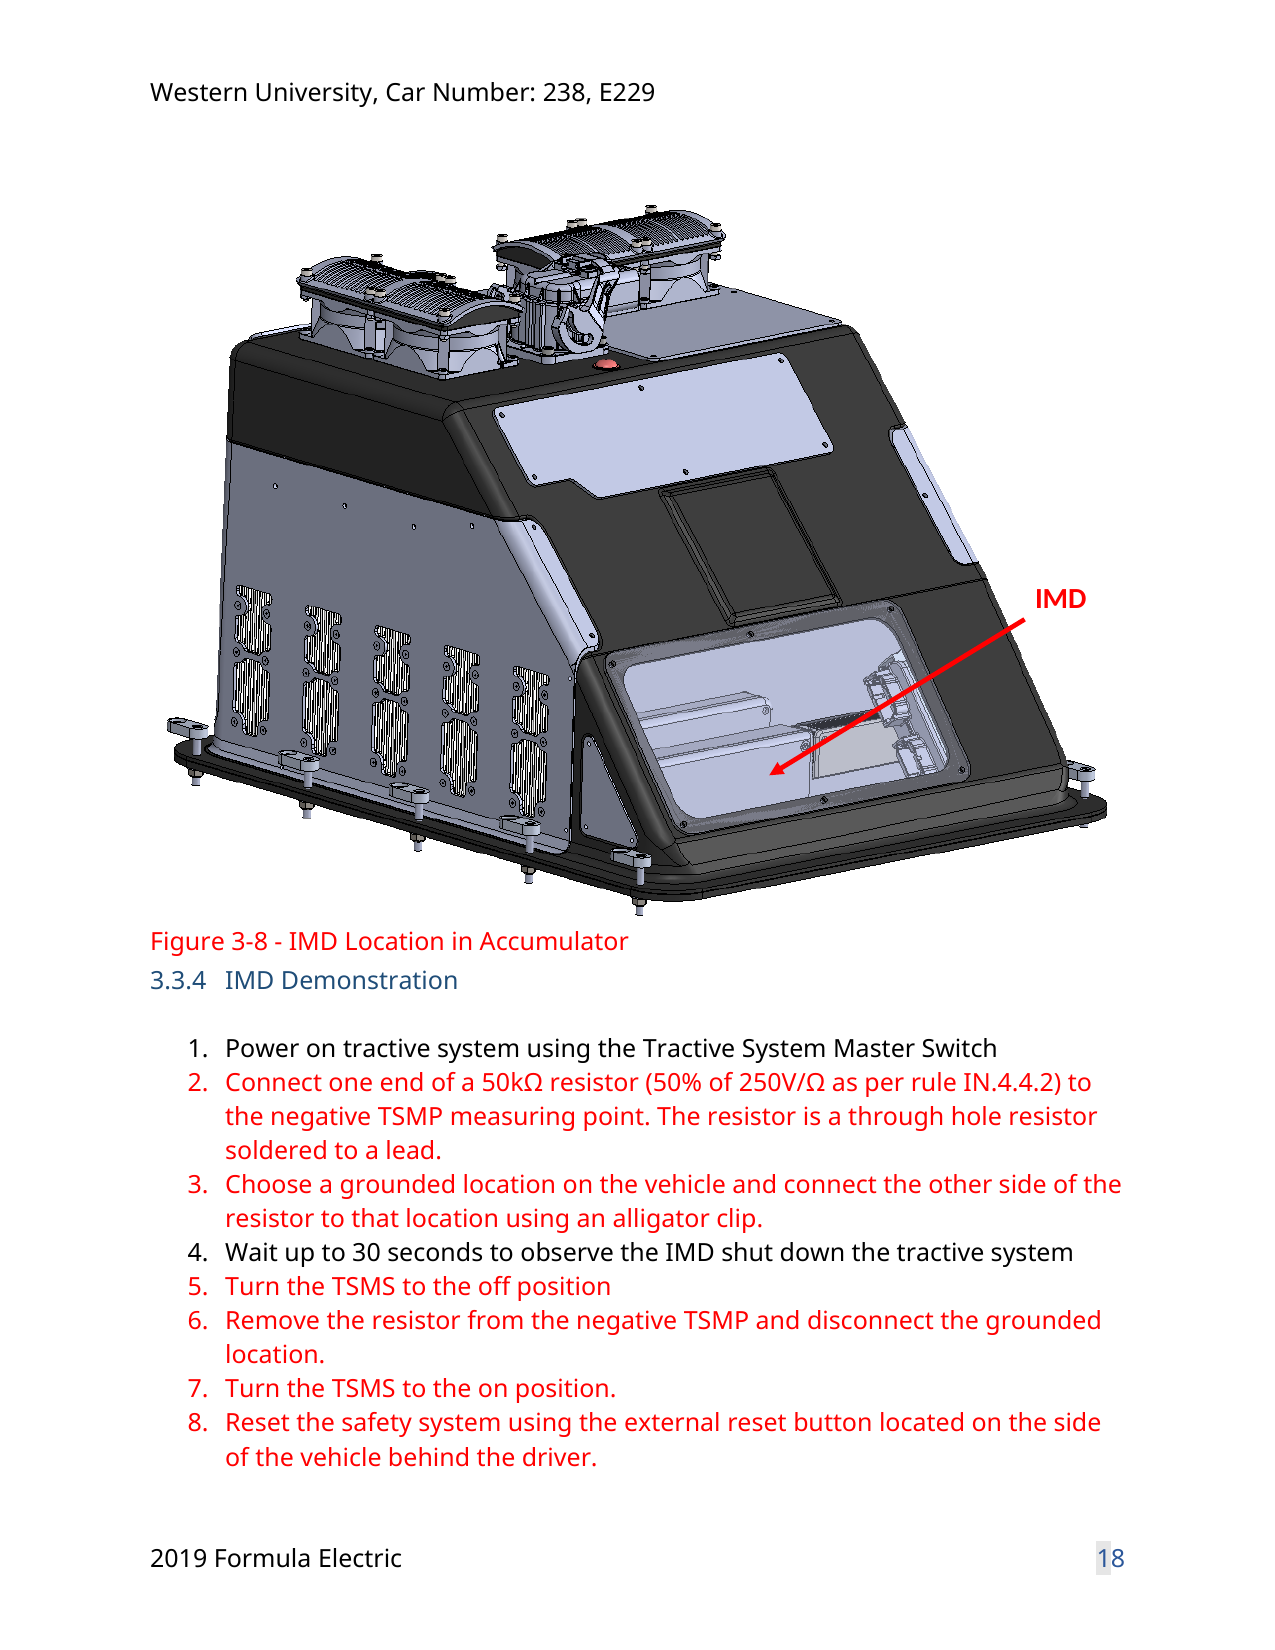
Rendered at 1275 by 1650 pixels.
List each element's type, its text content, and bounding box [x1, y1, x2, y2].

subtitle IMD Demonstration [150, 962, 1125, 996]
list Wait up to 30 seconds to observe the IMD shut down the tractive system [187, 1235, 1125, 1269]
list Turn the TSMS to the on position. [187, 1371, 1125, 1405]
list Remove the resistor from the negative TSMP and disconnect the grounded location. [187, 1303, 1125, 1371]
list Turn the TSMS to the off position [187, 1269, 1125, 1303]
list Connect one end of a 50kΩ resistor (50% of 250V/Ω as per rule IN.4.4.2) to the negative TSMP measuring point. The resistor is a through hole resistor soldered to a lead. [187, 1064, 1125, 1167]
picture [150, 184, 1125, 924]
list Power on tractive system using the Tractive System Master Switch [187, 1030, 1125, 1064]
list Reset the safety system using the external reset button located on the side of the vehicle behind the driver. [187, 1405, 1125, 1473]
list Choose a grounded location on the vehicle and connect the other side of the resistor to that location using an alligator clip. [187, 1167, 1125, 1235]
